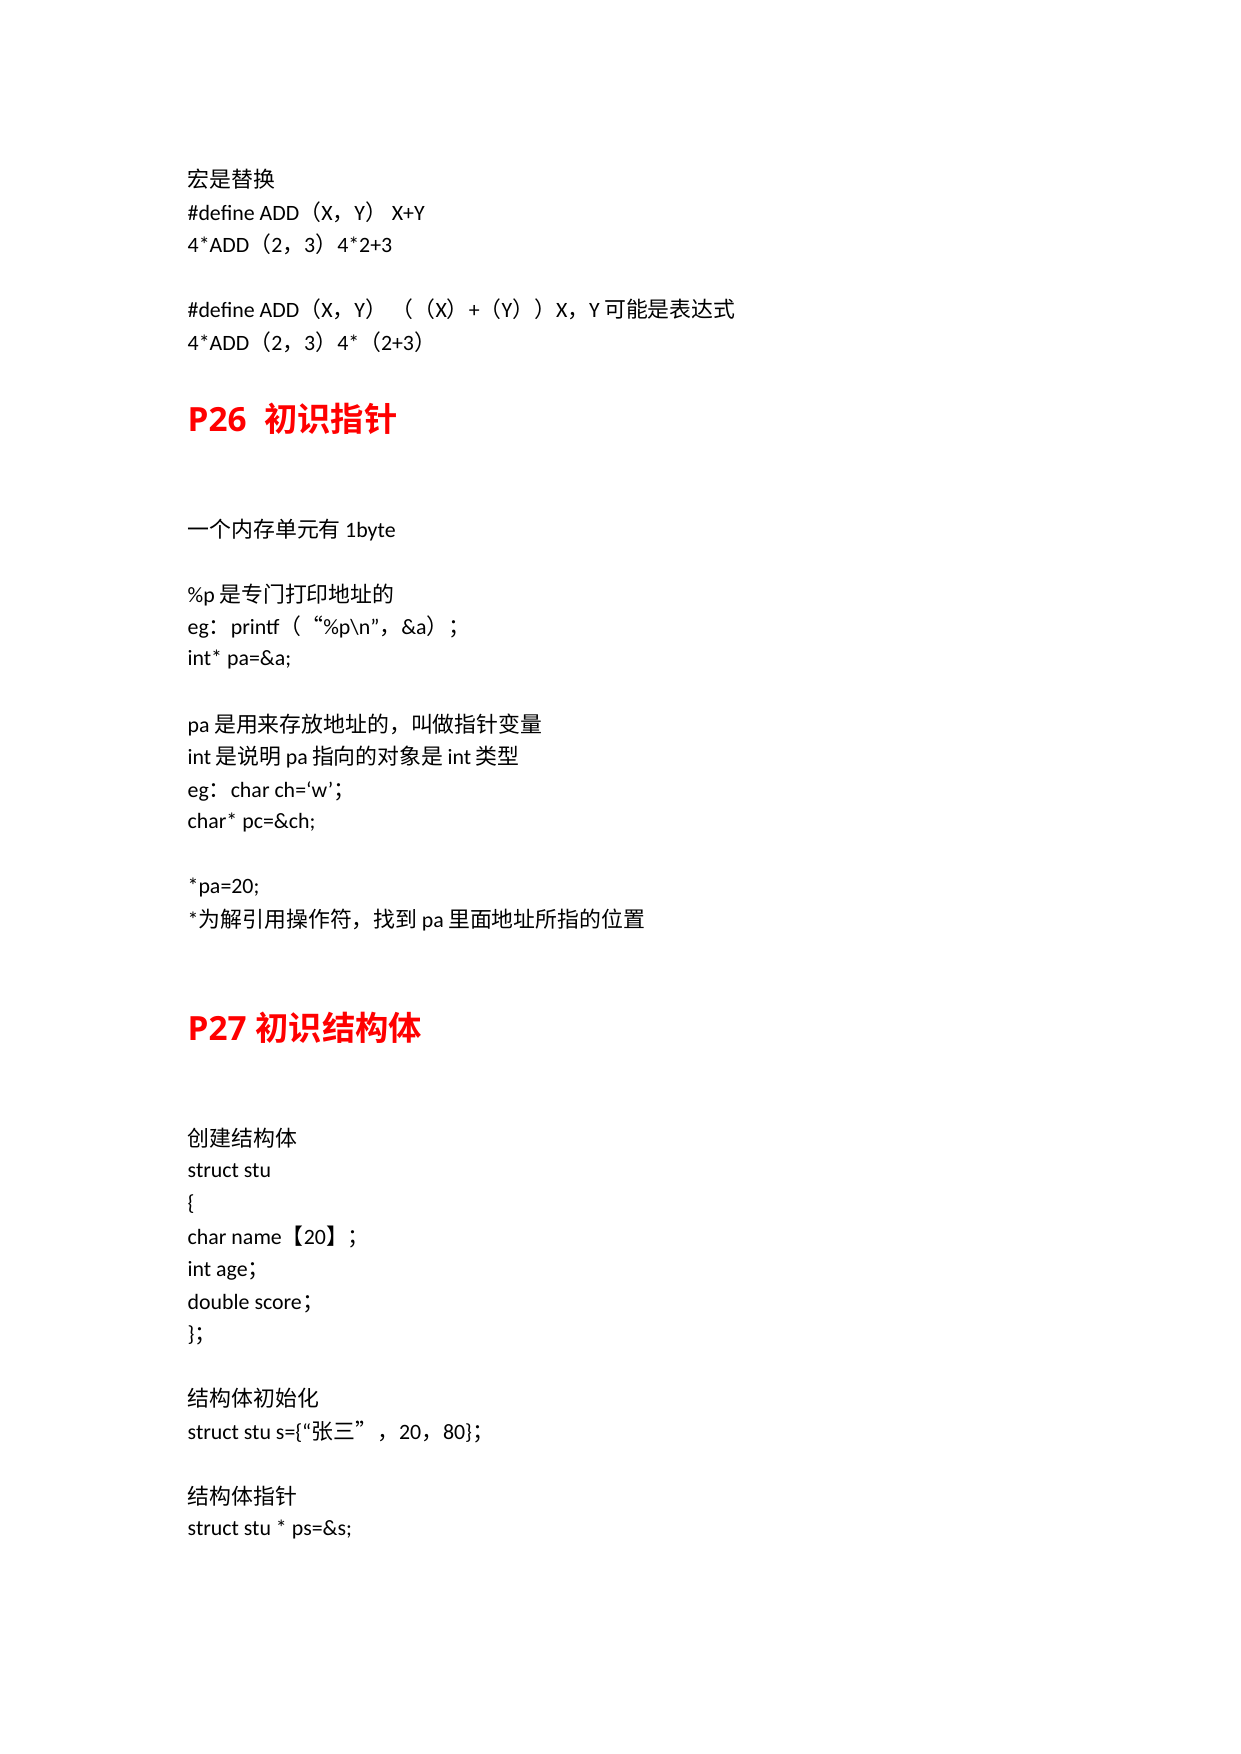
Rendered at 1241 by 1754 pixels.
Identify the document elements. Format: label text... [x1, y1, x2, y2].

text 一个内存单元有1byte [187, 511, 1053, 544]
text #define ADD（X，Y） （（X）+（Y））X，Y可能是表达式 [187, 292, 1053, 324]
text eg：char ch=‘w’； [187, 771, 1053, 804]
text 4*ADD（2，3）4*2+3 [187, 227, 1053, 259]
text #define ADD（X，Y） X+Y [187, 194, 1053, 227]
text pa是用来存放地址的，叫做指针变量 [187, 706, 1053, 739]
text char* pc=&ch; [187, 804, 1053, 836]
text 创建结构体 [187, 1121, 1053, 1153]
text *为解引用操作符，找到pa里面地址所指的位置 [187, 901, 1053, 934]
text struct stu s={“张三”，20，80}； [187, 1413, 1053, 1446]
text 宏是替换 [187, 162, 1053, 194]
text 结构体指针 [187, 1478, 1053, 1511]
text { [187, 1186, 1053, 1218]
subtitle P27 初识结构体 [187, 993, 1053, 1058]
text int* pa=&a; [187, 641, 1053, 674]
subtitle P26 初识指针 [187, 384, 1053, 449]
text 4*ADD（2，3）4*（2+3） [187, 324, 1053, 357]
text double score； [187, 1283, 1053, 1316]
text int是说明pa指向的对象是int类型 [187, 739, 1053, 771]
text struct stu * ps=&s; [187, 1511, 1053, 1543]
text *pa=20; [187, 869, 1053, 901]
text char name【20】； [187, 1218, 1053, 1251]
text }； [187, 1316, 1053, 1348]
text int age； [187, 1251, 1053, 1283]
text eg：printf（“%p\n”，&a）； [187, 609, 1053, 641]
text %p是专门打印地址的 [187, 576, 1053, 609]
text struct stu [187, 1153, 1053, 1186]
text 结构体初始化 [187, 1381, 1053, 1413]
